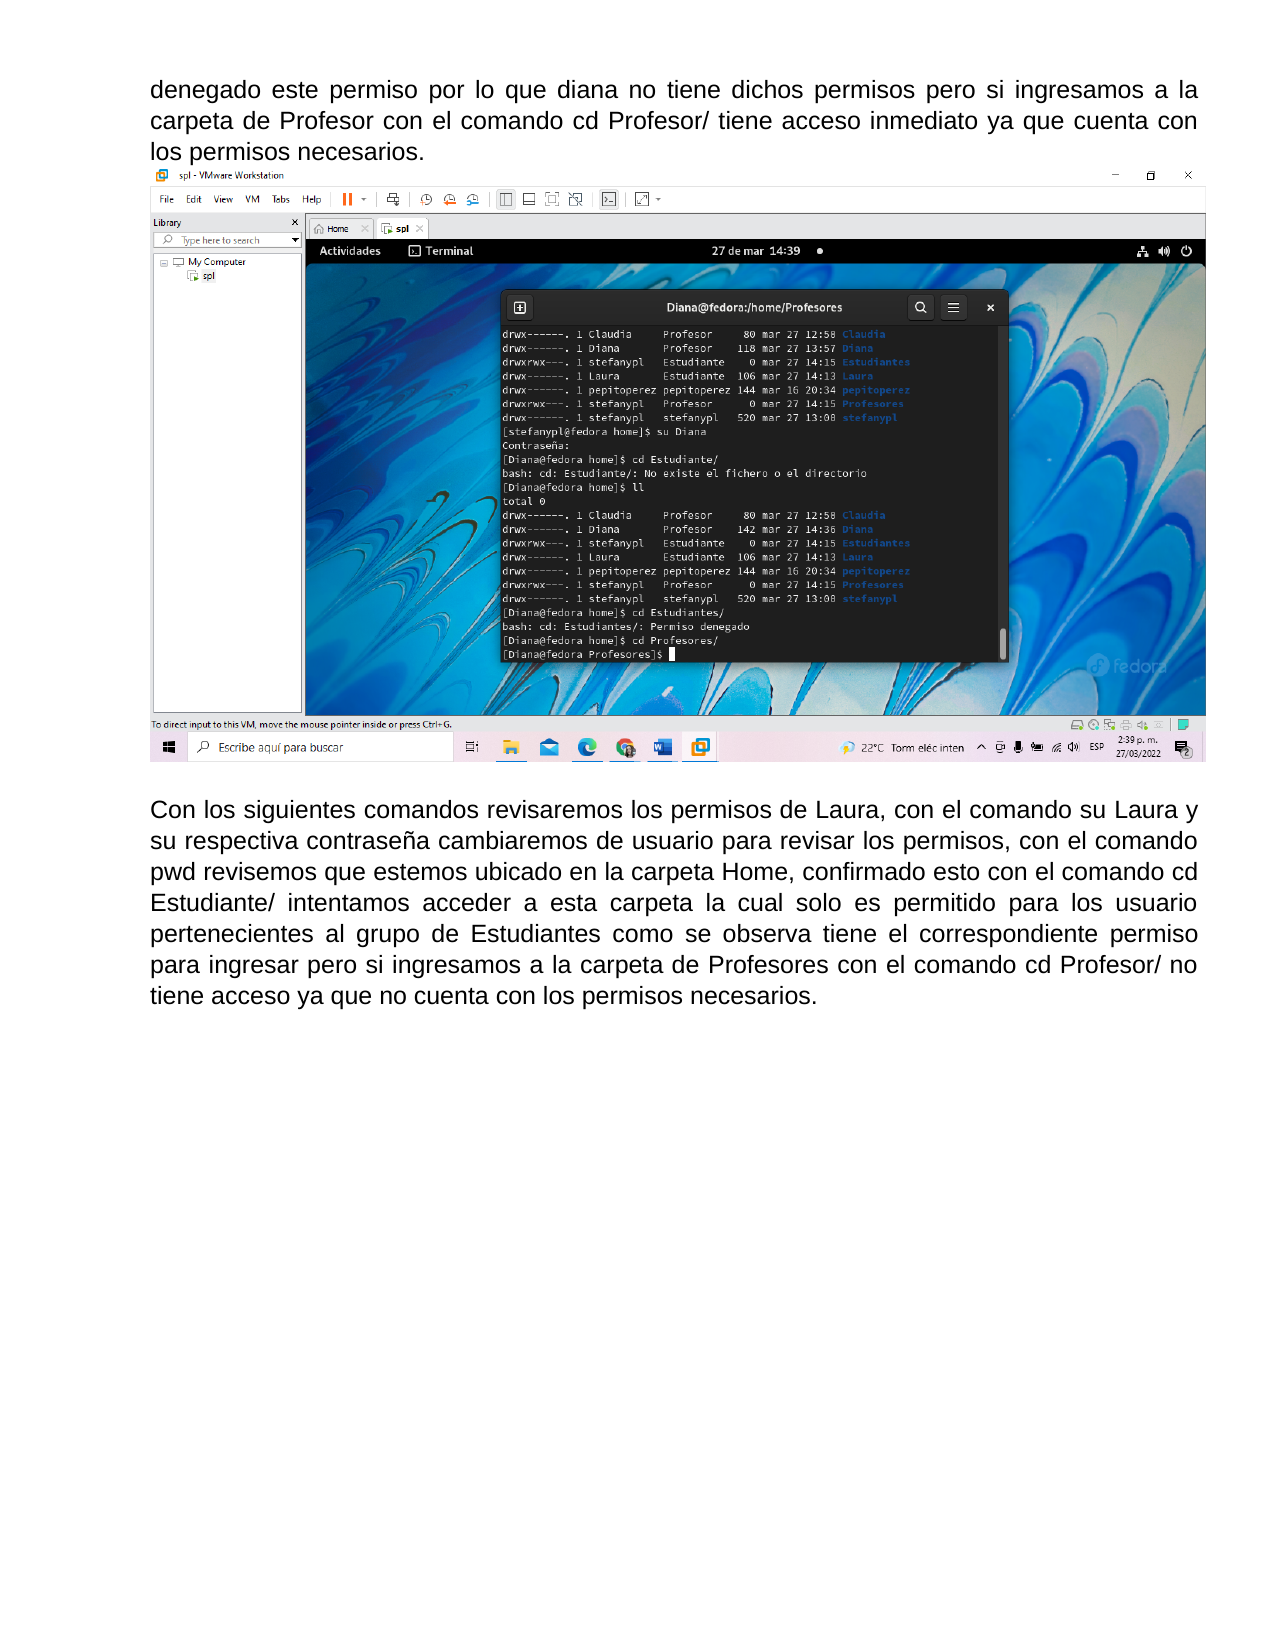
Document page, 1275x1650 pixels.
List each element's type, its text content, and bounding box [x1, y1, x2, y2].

list Con los siguientes comandos revisaremos los permisos de Laura, con el comando su Laura y su respectiva contraseña cambiaremos de usuario para revisar los permisos, con el comando pwd revisemos que estemos ubicado en la carpeta Home, confirmado esto con el comando cd Estudiante/ intentamos acceder a esta carpeta la cual solo es permitido para los usuario pertenecientes al grupo de Estudiantes como se observa tiene el correspondiente permiso para ingresar pero si ingresamos a la carpeta de Profesores con el comando cd Profesor/ no tiene acceso ya que no cuenta con los permisos necesarios. [150, 795, 1200, 1010]
picture [150, 168, 1206, 762]
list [150, 75, 1200, 166]
